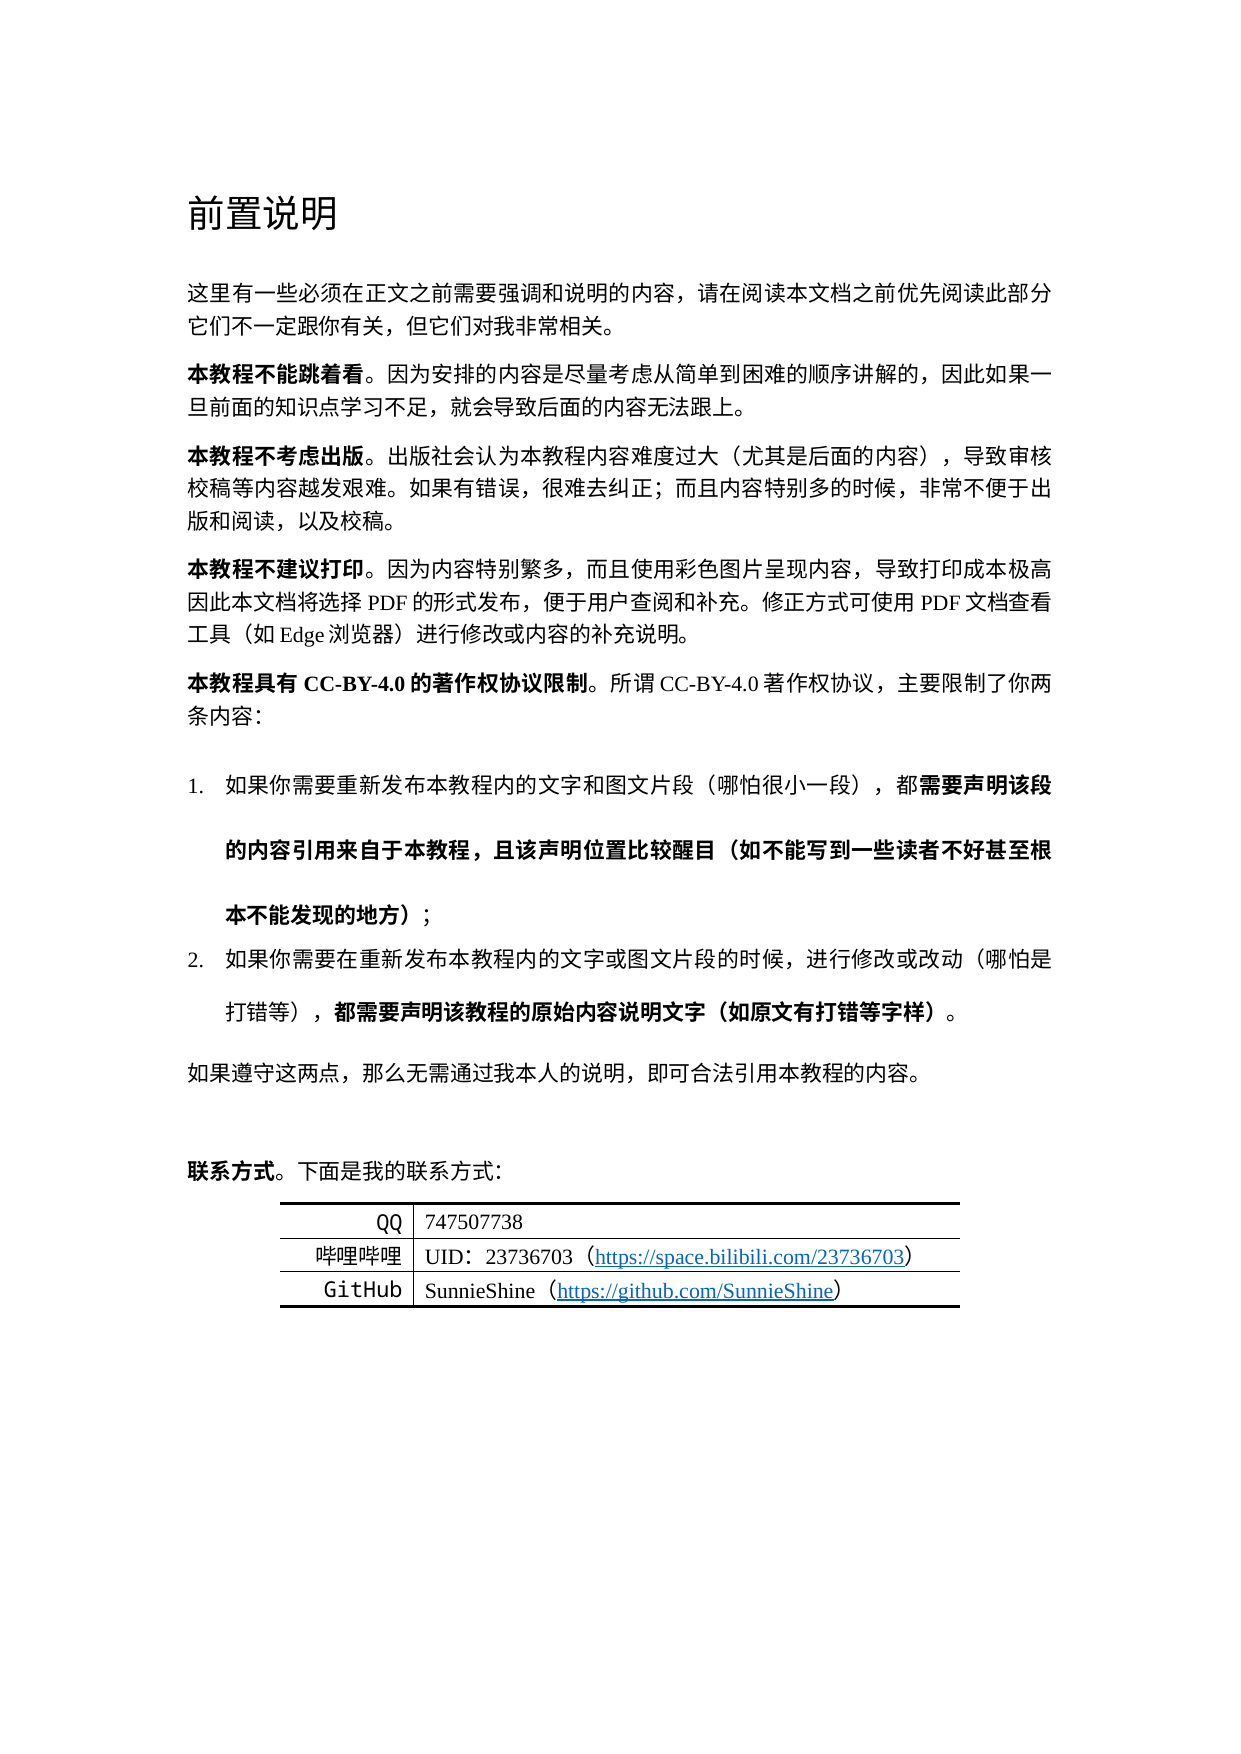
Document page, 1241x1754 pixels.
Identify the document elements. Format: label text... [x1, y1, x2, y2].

table_header 747507738 [414, 1205, 960, 1238]
text 本教程具有CC-BY-4.0的著作权协议限制。所谓CC-BY-4.0著作权协议，主要限制了你两条内容： [187, 666, 1053, 731]
text 如果你需要在重新发布本教程内的文字或图文片段的时候，进行修改或改动（哪怕是打错等），都需要声明该教程的原始内容说明文字（如原文有打错等字样）。 [187, 942, 1053, 1039]
text 联系方式。下面是我的联系方式： [187, 1153, 1053, 1186]
table_cell SunnieShine（https://github.com/SunnieShine） [414, 1272, 960, 1305]
text 本教程不考虑出版。出版社会认为本教程内容难度过大（尤其是后面的内容），导致审核校稿等内容越发艰难。如果有错误，很难去纠正；而且内容特别多的时候，非常不便于出版和阅读，以及校稿。 [187, 438, 1053, 536]
text 这里有一些必须在正文之前需要强调和说明的内容，请在阅读本文档之前优先阅读此部分，它们不一定跟你有关，但它们对我非常相关。 [187, 276, 1053, 341]
text 如果你需要重新发布本教程内的文字和图文片段（哪怕很小一段），都需要声明该段的内容引用来自于本教程，且该声明位置比较醒目（如不能写到一些读者不好甚至根本不能发现的地方）； [187, 747, 1053, 942]
table_cell 哔哩哔哩 [280, 1239, 413, 1271]
table_cell GitHub [280, 1272, 413, 1305]
table_header QQ [280, 1205, 413, 1238]
table_cell UID：23736703（https://space.bilibili.com/23736703） [414, 1239, 960, 1271]
text 前置说明 [187, 178, 1053, 243]
text 本教程不能跳着看。因为安排的内容是尽量考虑从简单到困难的顺序讲解的，因此如果一旦前面的知识点学习不足，就会导致后面的内容无法跟上。 [187, 357, 1053, 422]
text 本教程不建议打印。因为内容特别繁多，而且使用彩色图片呈现内容，导致打印成本极高。因此本文档将选择PDF的形式发布，便于用户查阅和补充。修正方式可使用PDF文档查看工具（如Edge浏览器）进行修改或内容的补充说明。 [187, 552, 1053, 649]
text 如果遵守这两点，那么无需通过我本人的说明，即可合法引用本教程的内容。 [187, 1056, 1053, 1088]
